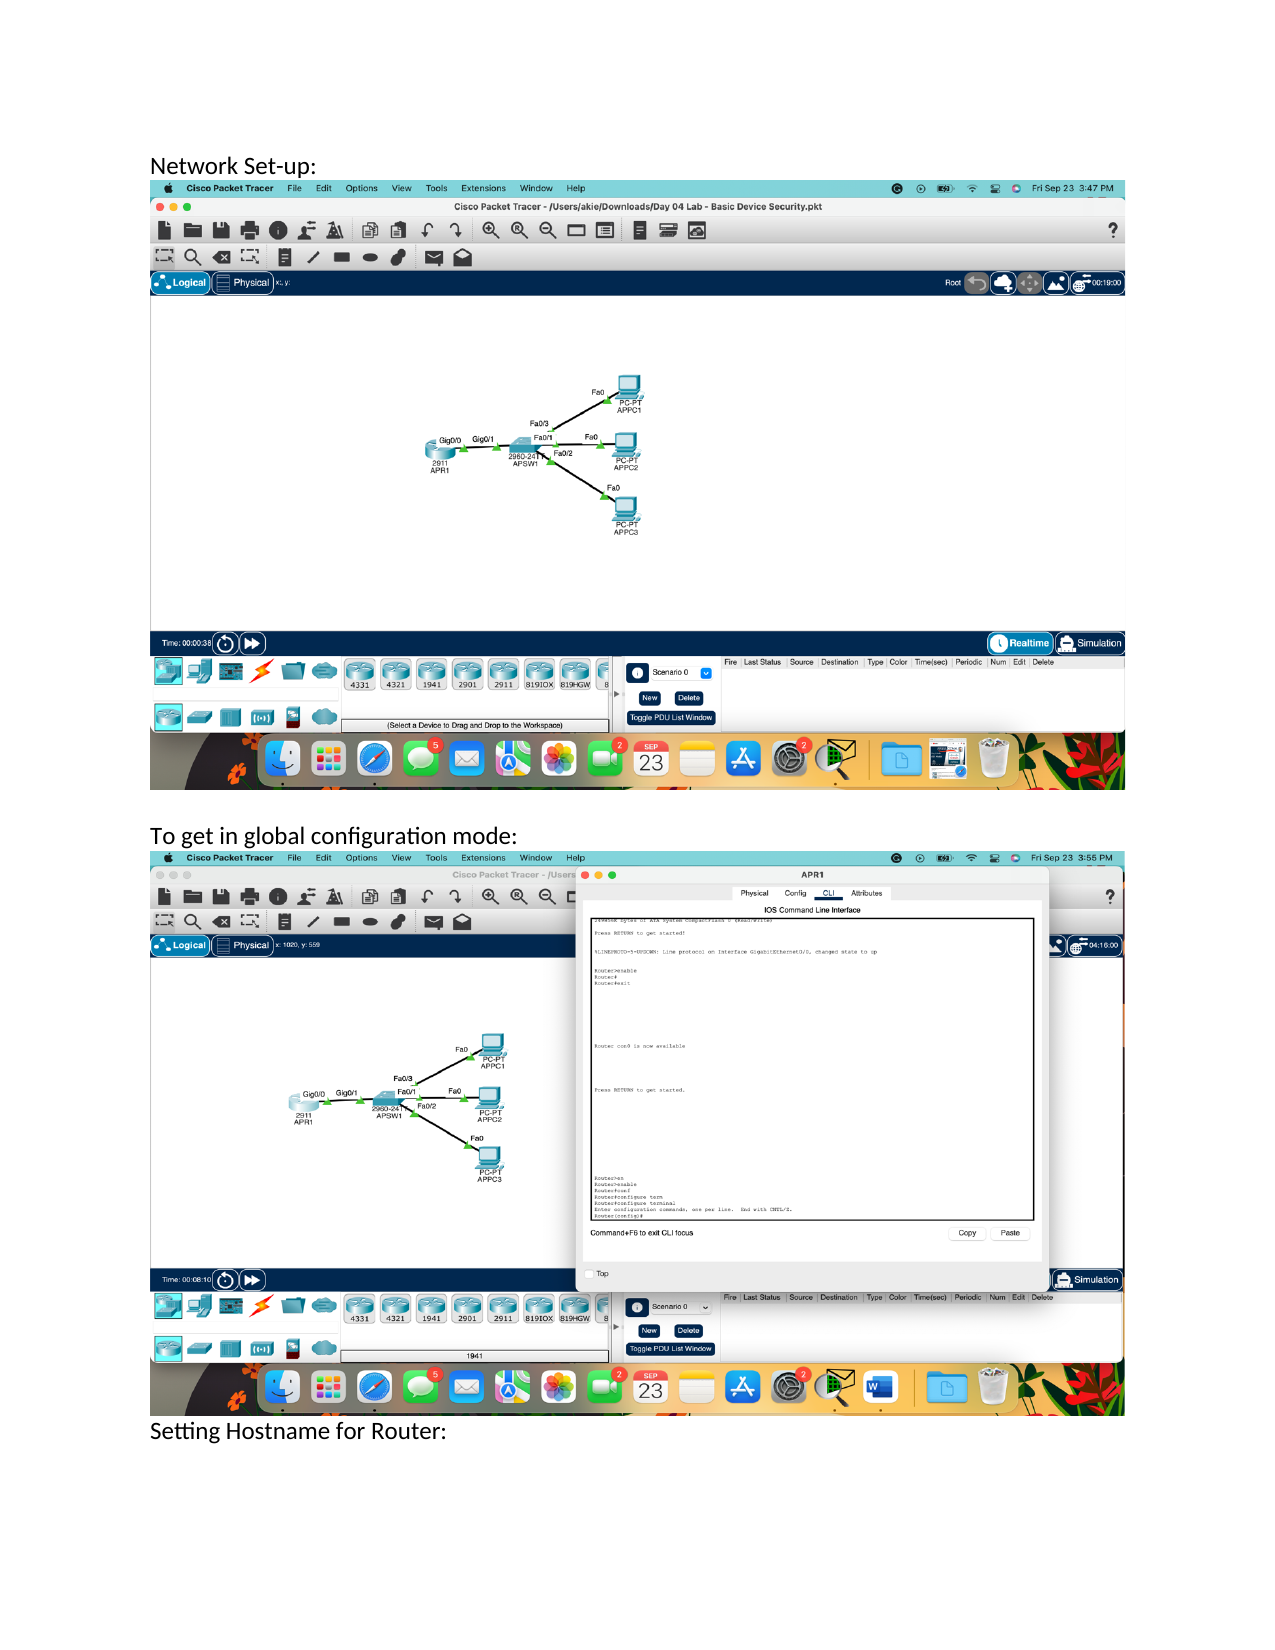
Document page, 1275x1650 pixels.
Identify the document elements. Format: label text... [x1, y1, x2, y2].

text Network Set-up: [150, 150, 1125, 180]
text Setting Hostname for Router: [150, 1416, 1125, 1446]
picture [150, 851, 1125, 1416]
text To get in global configuration mode: [150, 820, 1125, 851]
picture [150, 180, 1125, 790]
